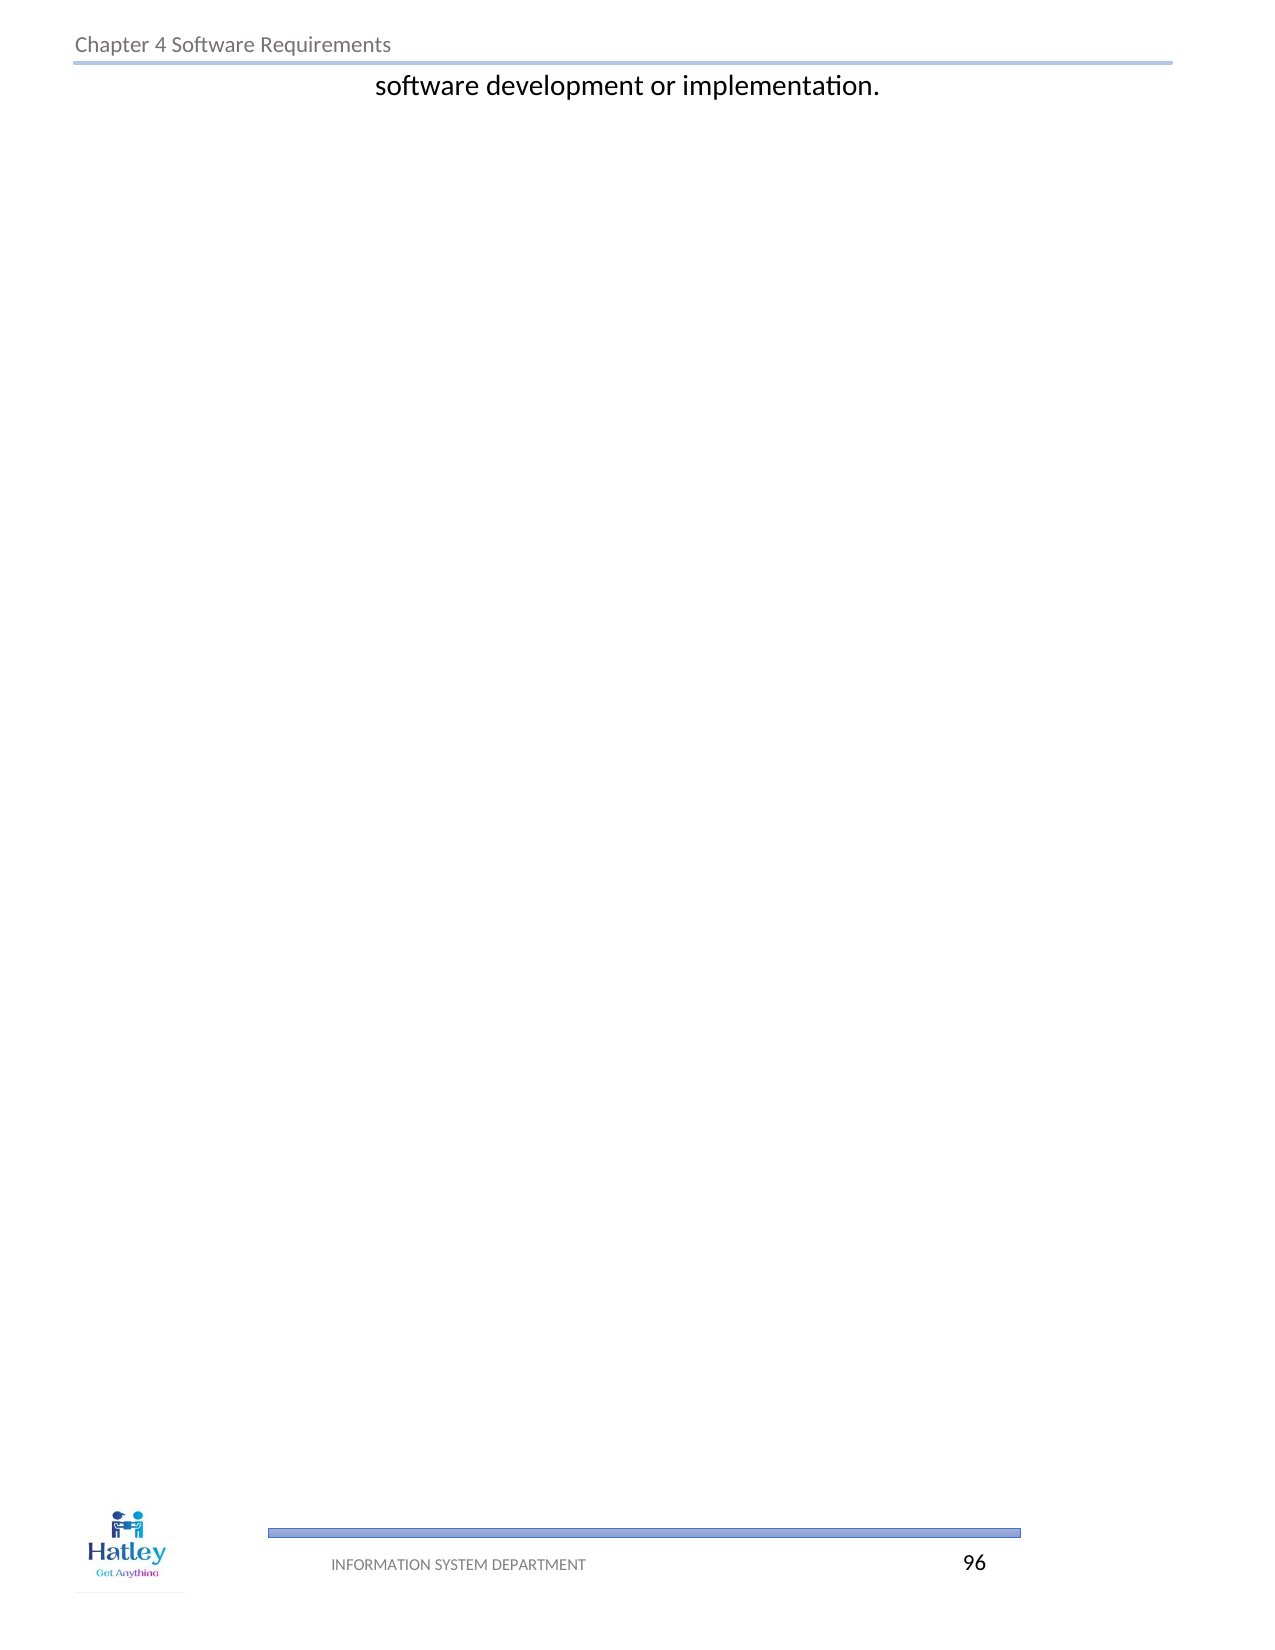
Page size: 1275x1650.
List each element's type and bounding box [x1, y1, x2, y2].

list [337, 67, 1192, 102]
picture [75, 1498, 185, 1593]
picture [269, 1529, 1020, 1537]
